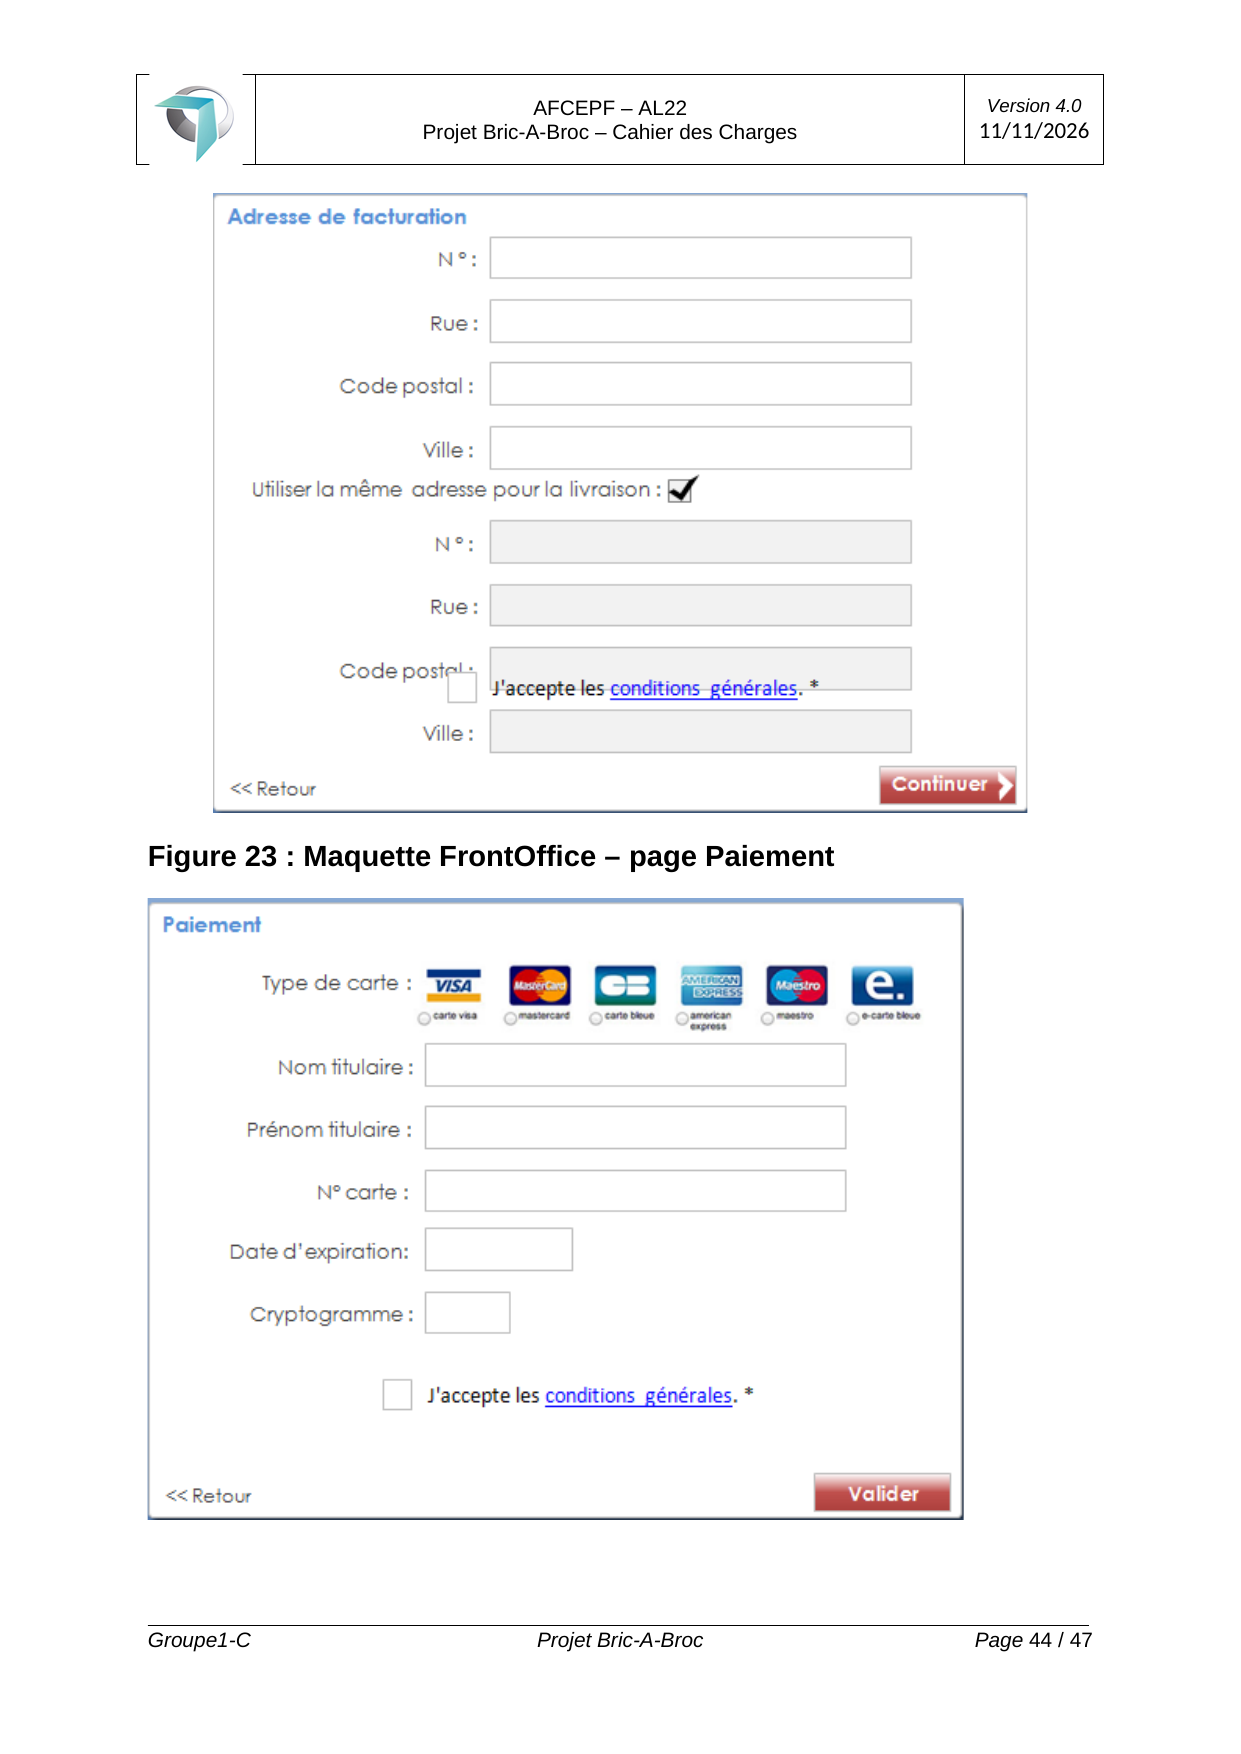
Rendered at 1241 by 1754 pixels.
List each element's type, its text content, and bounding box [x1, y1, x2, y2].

picture [147, 898, 964, 1520]
subtitle Figure 23 : Maquette FrontOffice – page Paiement [148, 839, 1093, 872]
picture [213, 193, 1028, 813]
picture [149, 74, 243, 165]
